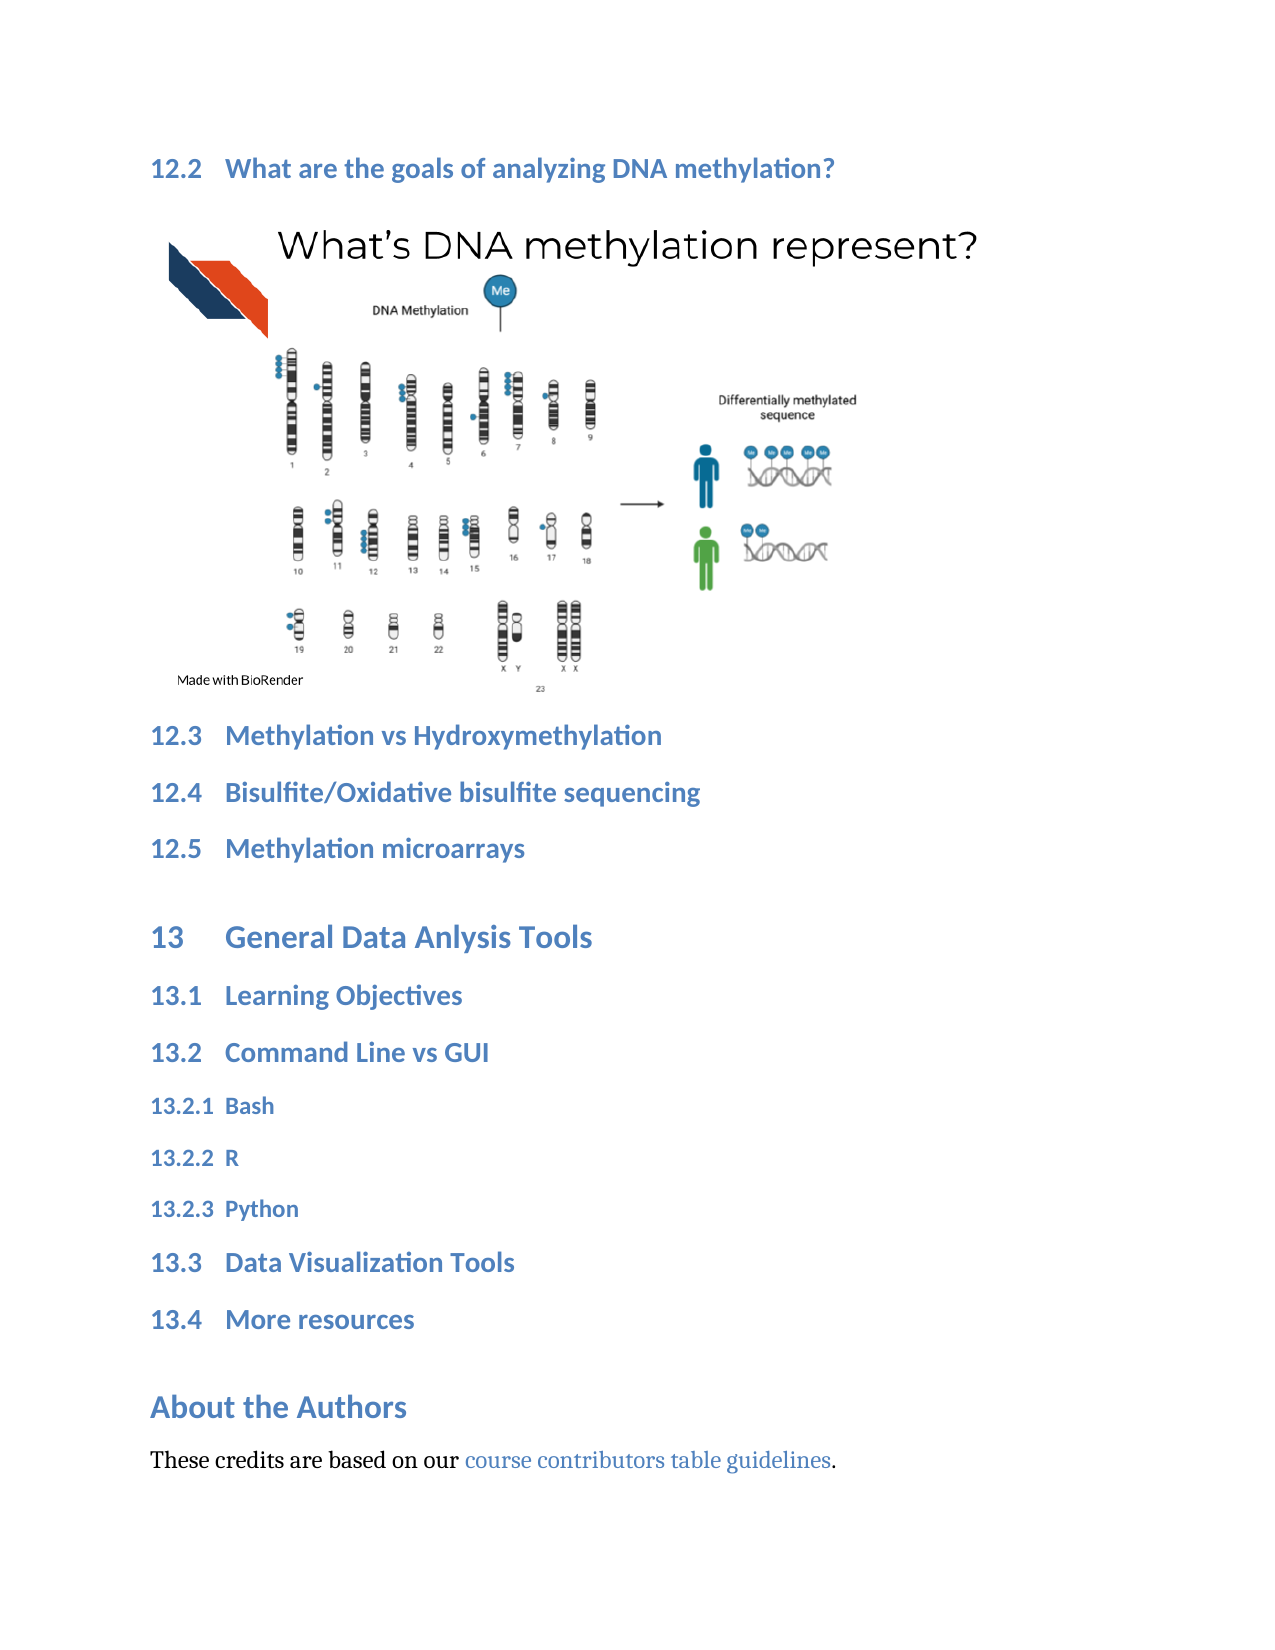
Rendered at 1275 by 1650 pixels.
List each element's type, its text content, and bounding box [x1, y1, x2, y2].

subtitle 12.3 Methylation vs Hydroxymethylation [150, 717, 1125, 753]
subtitle 13.4 More resources [150, 1301, 1125, 1337]
subtitle 13.2.2 R [150, 1142, 1125, 1172]
subtitle 12.4 Bisulfite/Oxidative bisulfite sequencing [150, 774, 1125, 809]
picture [168, 204, 1044, 697]
subtitle 12.2 What are the goals of analyzing DNA methylation? [150, 150, 1125, 186]
text These credits are based on our course contributors table guidelines. [150, 1446, 1125, 1475]
subtitle 13.1 Learning Objectives [150, 977, 1125, 1013]
subtitle 13.2 Command Line vs GUI [150, 1034, 1125, 1069]
subtitle 13.2.1 Bash [150, 1090, 1125, 1121]
subtitle 12.5 Methylation microarrays [150, 830, 1125, 866]
subtitle 13.3 Data Visualization Tools [150, 1244, 1125, 1280]
subtitle About the Authors [150, 1387, 1125, 1427]
subtitle 13 General Data Anlysis Tools [150, 916, 1125, 957]
subtitle 13.2.3 Python [150, 1193, 1125, 1224]
